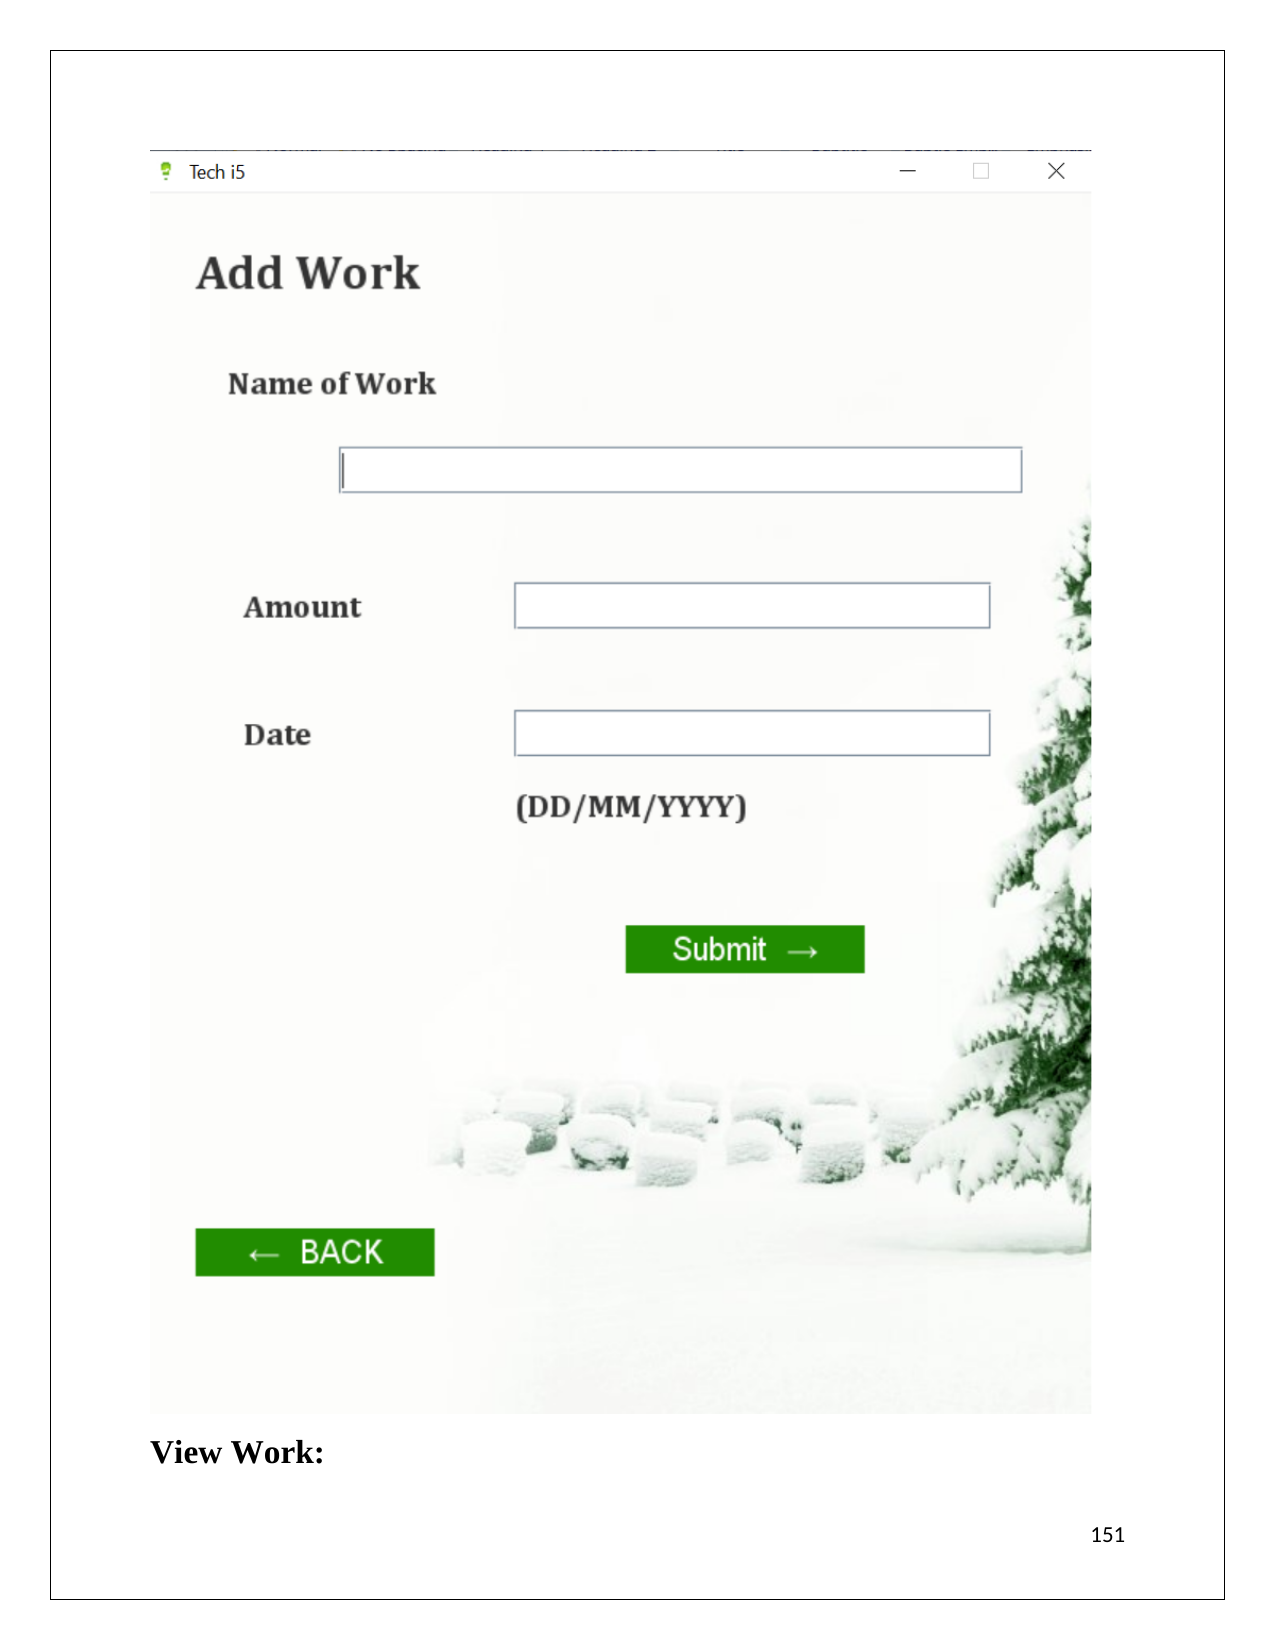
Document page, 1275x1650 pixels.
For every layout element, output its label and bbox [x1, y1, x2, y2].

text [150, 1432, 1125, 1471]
picture [150, 150, 1092, 1414]
